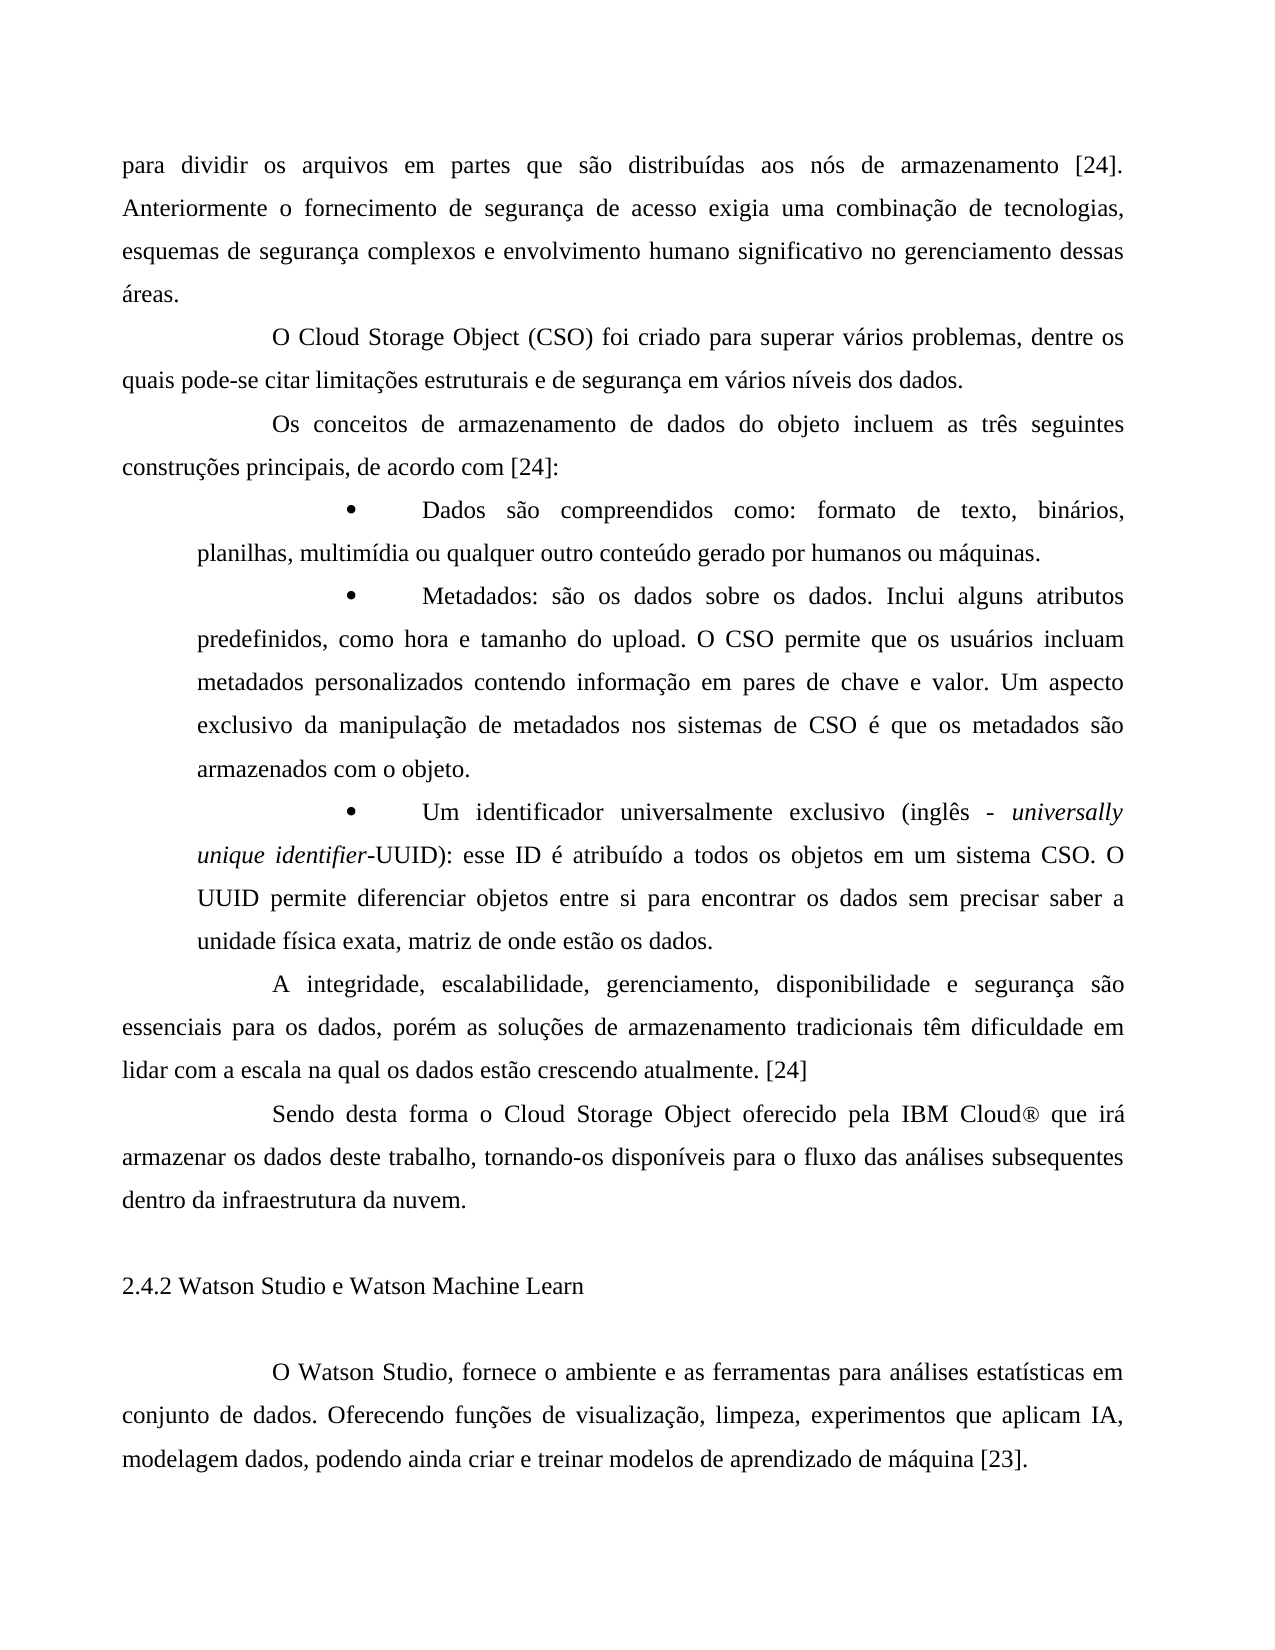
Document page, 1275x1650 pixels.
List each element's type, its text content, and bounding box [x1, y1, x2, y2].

text O Watson Studio, fornece o ambiente e as ferramentas para análises estatísticas em conjunto de dados. Oferecendo funções de visualização, limpeza, experimentos que aplicam IA, modelagem dados, podendo ainda criar e treinar modelos de aprendizado de máquina [23]. [122, 1357, 1125, 1472]
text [122, 150, 1125, 308]
list Metadados: são os dados sobre os dados. Inclui alguns atributos predefinidos, como hora e tamanho do upload. O CSO permite que os usuários incluam metadados personalizados contendo informação em pares de chave e valor. Um aspecto exclusivo da manipulação de metadados nos sistemas de CSO é que os metadados são armazenados com o objeto. [197, 581, 1125, 782]
text Os conceitos de armazenamento de dados do objeto incluem as três seguintes construções principais, de acordo com [24]: [122, 409, 1125, 481]
text Sendo desta forma o Cloud Storage Object oferecido pela IBM Cloud® que irá armazenar os dados deste trabalho, tornando-os disponíveis para o fluxo das análises subsequentes dentro da infraestrutura da nuvem. [122, 1099, 1125, 1214]
text O Cloud Storage Object (CSO) foi criado para superar vários problemas, dentre os quais pode-se citar limitações estruturais e de segurança em vários níveis dos dados. [122, 322, 1125, 394]
list Dados são compreendidos como: formato de texto, binários, planilhas, multimídia ou qualquer outro conteúdo gerado por humanos ou máquinas. [197, 495, 1125, 567]
subtitle 2.4.2 Watson Studio e Watson Machine Learn [122, 1271, 1125, 1300]
text A integridade, escalabilidade, gerenciamento, disponibilidade e segurança são essenciais para os dados, porém as soluções de armazenamento tradicionais têm dificuldade em lidar com a escala na qual os dados estão crescendo atualmente. [24] [122, 969, 1125, 1084]
list Um identificador universalmente exclusivo (inglês - universally unique identifier-UUID): esse ID é atribuído a todos os objetos em um sistema CSO. O UUID permite diferenciar objetos entre si para encontrar os dados sem precisar saber a unidade física exata, matriz de onde estão os dados. [197, 797, 1125, 955]
